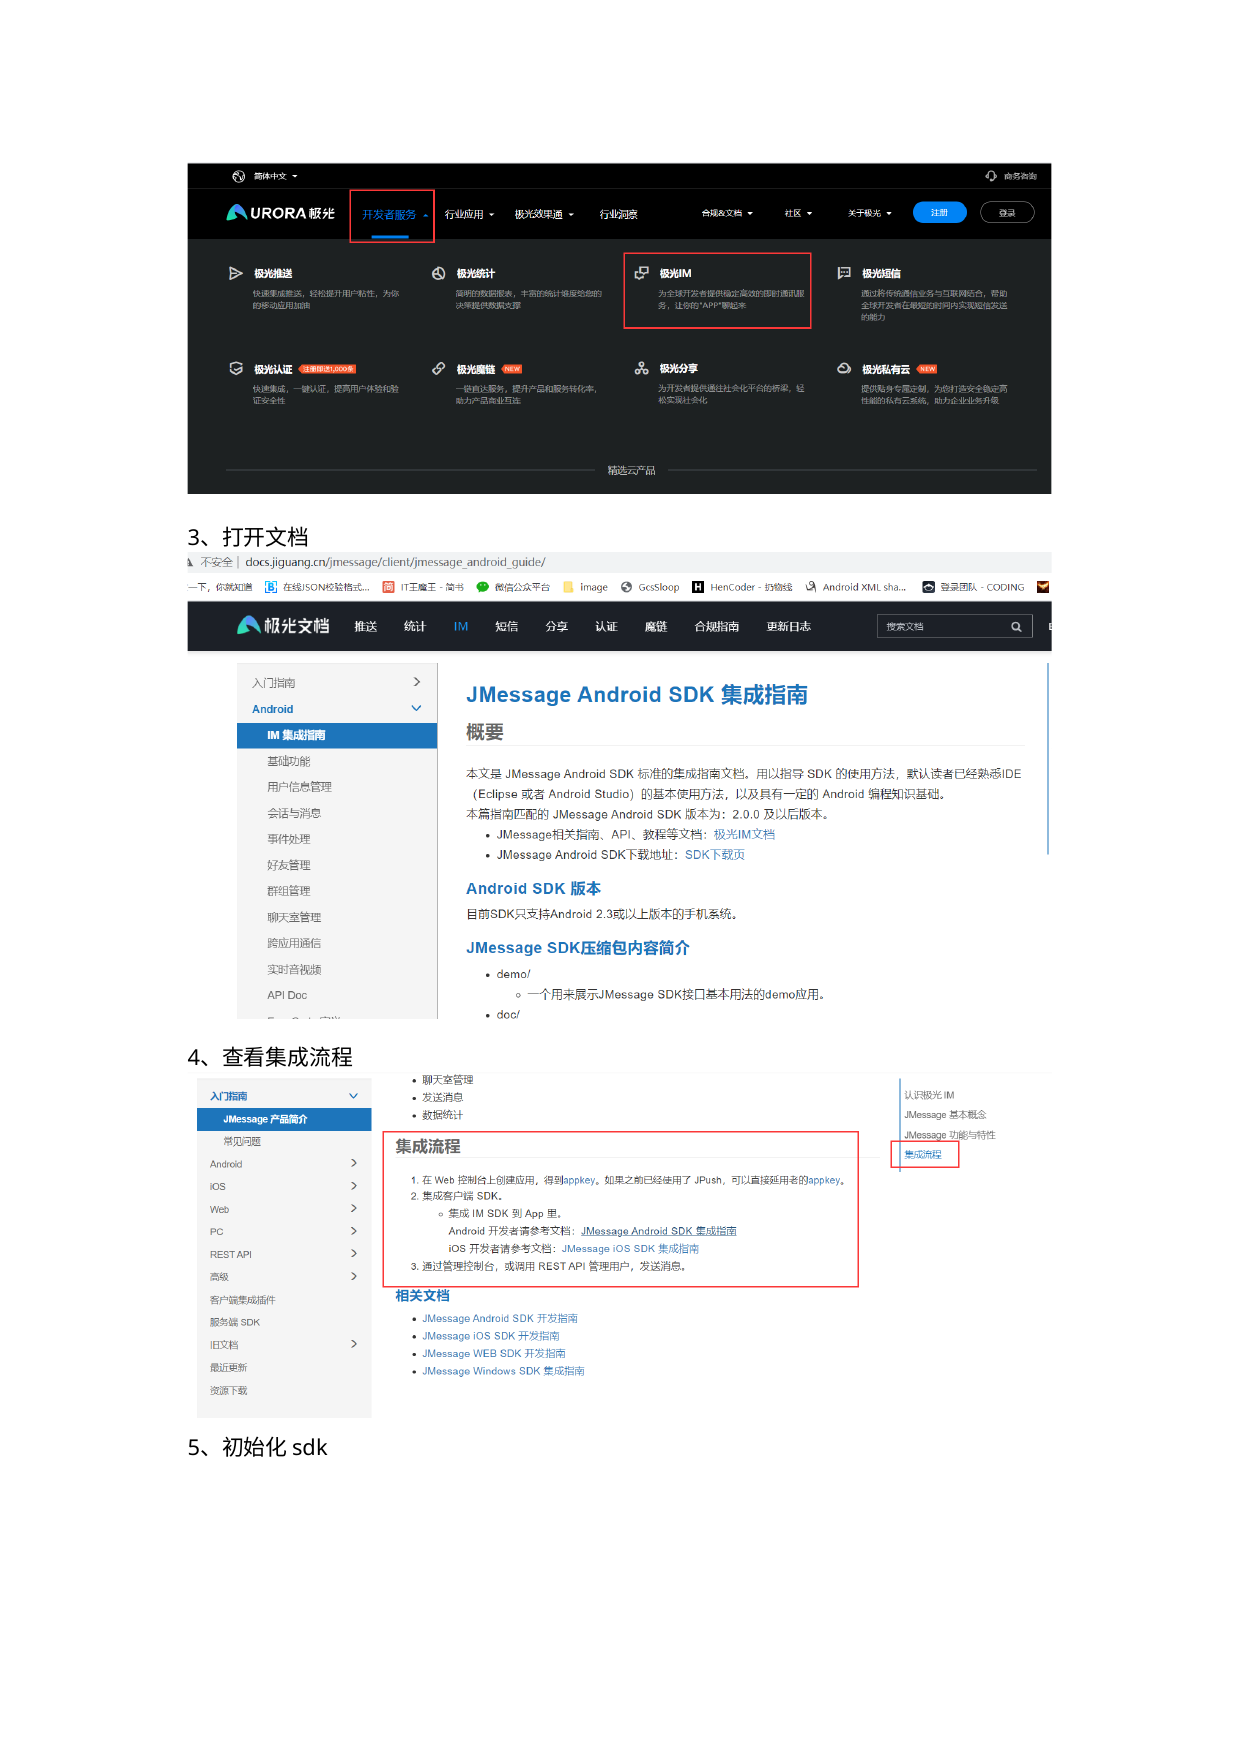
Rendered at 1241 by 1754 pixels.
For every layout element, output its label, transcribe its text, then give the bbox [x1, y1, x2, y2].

picture [187, 552, 1052, 1019]
list 初始化sdk [187, 1429, 1053, 1462]
picture [187, 1072, 1052, 1418]
list 查看集成流程 [187, 1039, 1053, 1072]
list 打开文档 [187, 519, 1053, 552]
picture [187, 162, 1052, 494]
